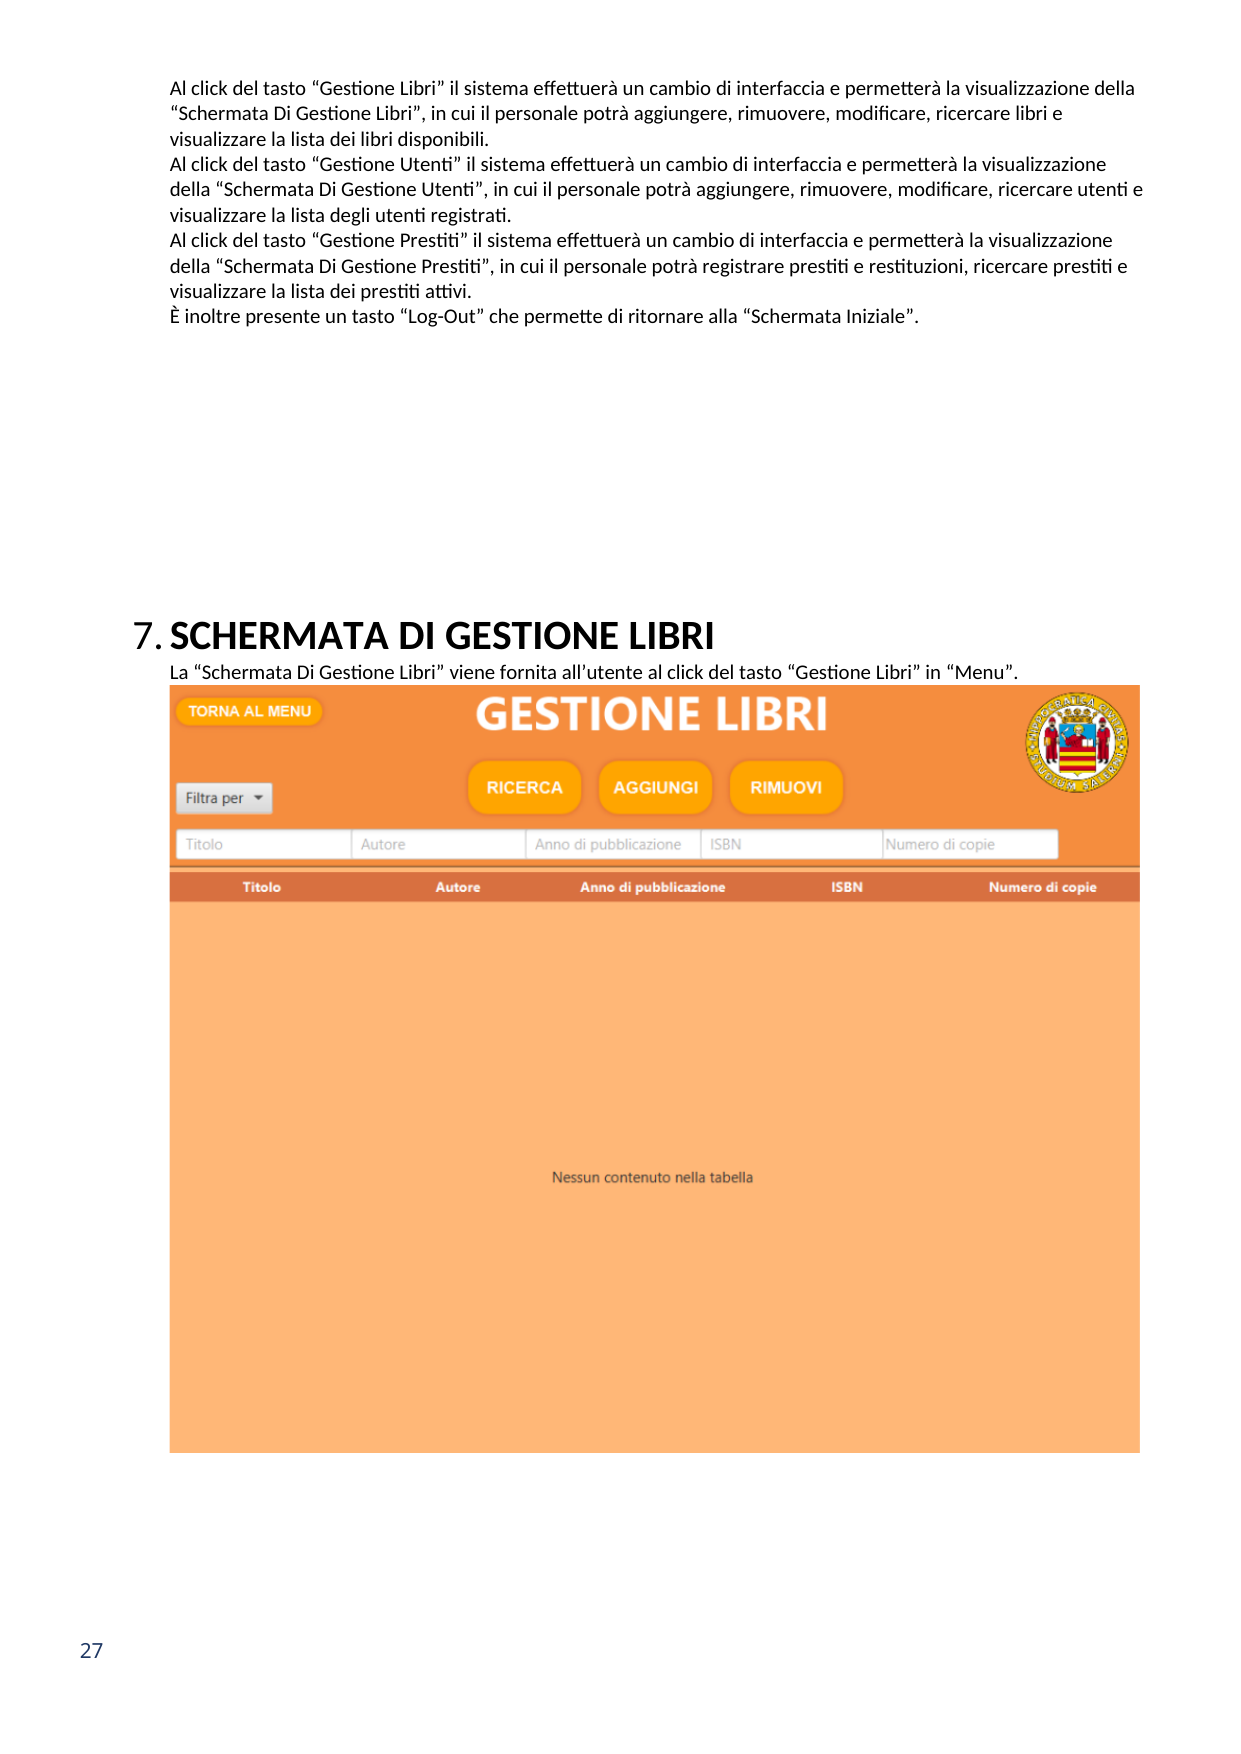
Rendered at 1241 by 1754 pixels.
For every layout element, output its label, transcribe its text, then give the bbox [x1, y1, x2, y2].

text Al click del tasto “Gestione Utenti” il sistema effettuerà un cambio di interfaccia e permetterà la visualizzazione della “Schermata Di Gestione Utenti”, in cui il personale potrà aggiungere, rimuovere, modificare, ricercare utenti e visualizzare la lista degli utenti registrati. [169, 151, 1146, 227]
text La “Schermata Di Gestione Libri” viene fornita all’utente al click del tasto “Gestione Libri” in “Menu”. [169, 659, 1146, 685]
text È inoltre presente un tasto “Log-Out” che permette di ritornare alla “Schermata Iniziale”. [169, 304, 1146, 329]
text Al click del tasto “Gestione Libri” il sistema effettuerà un cambio di interfaccia e permetterà la visualizzazione della “Schermata Di Gestione Libri”, in cui il personale potrà aggiungere, rimuovere, modificare, ricercare libri e visualizzare la lista dei libri disponibili. [169, 75, 1146, 151]
picture [169, 685, 1140, 1453]
list SCHERMATA DI GESTIONE LIBRI [132, 609, 1146, 659]
text Al click del tasto “Gestione Prestiti” il sistema effettuerà un cambio di interfaccia e permetterà la visualizzazione della “Schermata Di Gestione Prestiti”, in cui il personale potrà registrare prestiti e restituzioni, ricercare prestiti e visualizzare la lista dei prestiti attivi. [169, 227, 1146, 304]
